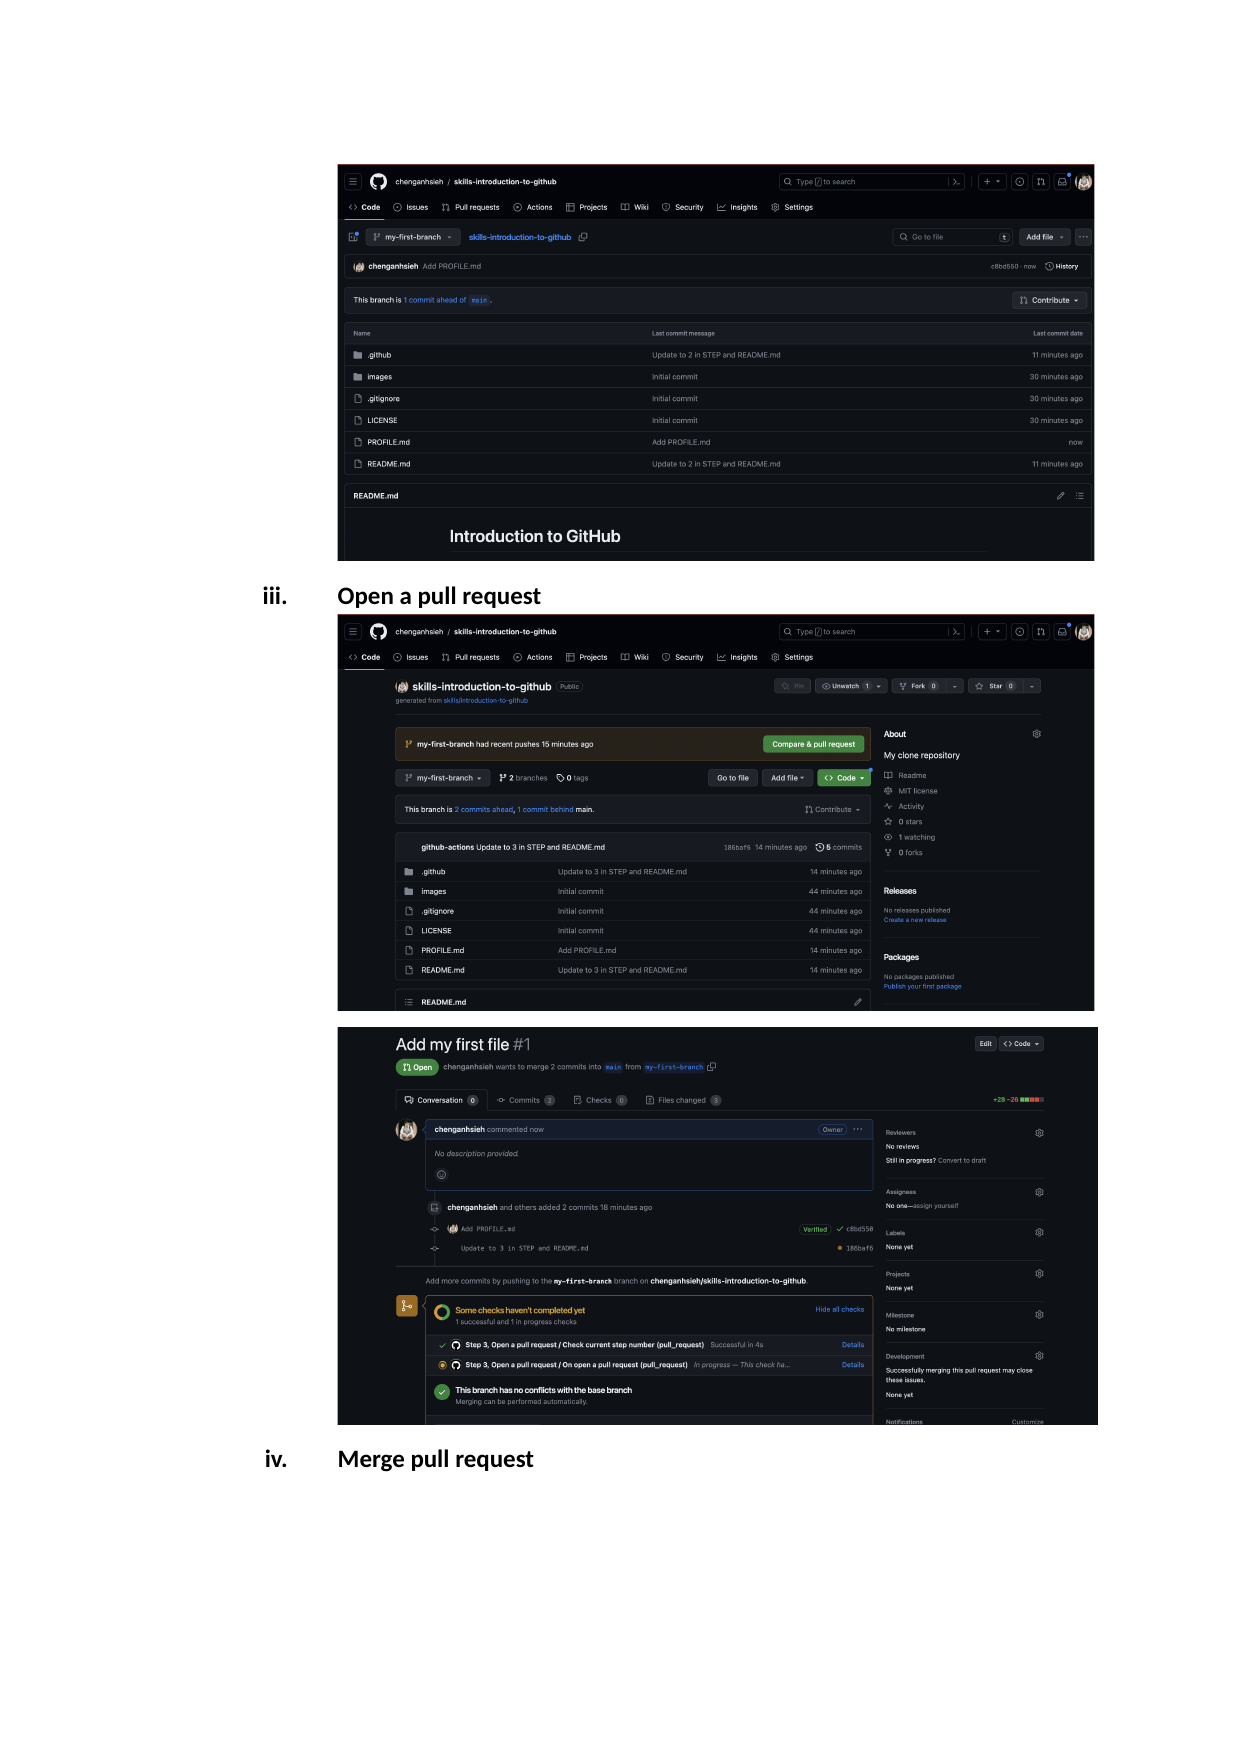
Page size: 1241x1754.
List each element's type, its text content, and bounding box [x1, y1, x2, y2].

list Merge pull request [287, 1439, 1053, 1477]
list Open a pull request [287, 577, 1053, 614]
picture [337, 164, 1095, 561]
picture [337, 614, 1095, 1011]
picture [337, 1027, 1098, 1425]
